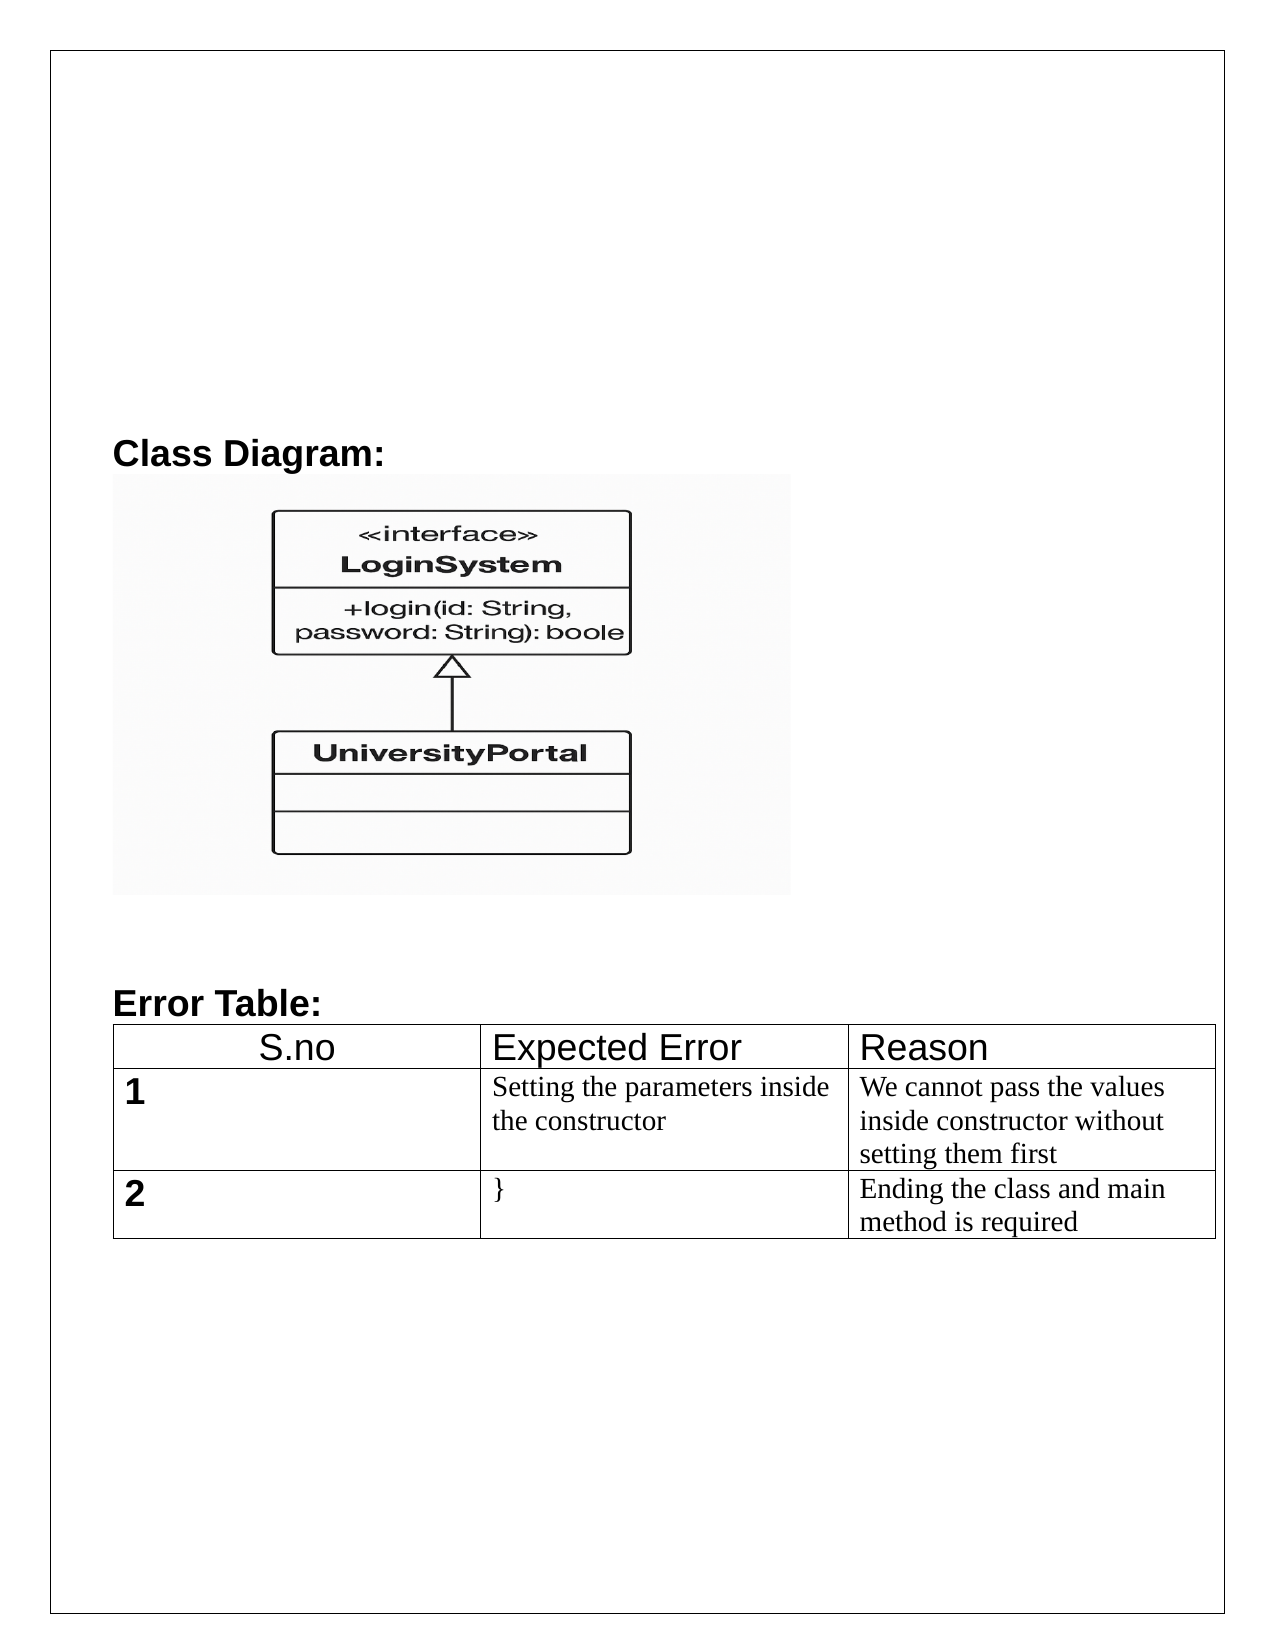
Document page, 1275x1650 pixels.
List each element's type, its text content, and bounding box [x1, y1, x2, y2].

list Class Diagram: [112, 431, 1193, 474]
table_cell 2 [114, 1171, 480, 1238]
table_cell Ending the class and main method is required [849, 1171, 1215, 1238]
table_cell We cannot pass the values inside constructor without setting them first [849, 1069, 1215, 1170]
table_cell 1 [114, 1069, 480, 1170]
table_cell } [481, 1171, 848, 1238]
table_header Expected Error [481, 1025, 848, 1068]
table_cell Setting the parameters inside the constructor [481, 1069, 848, 1170]
table_header Reason [849, 1025, 1215, 1068]
table_header S.no [114, 1025, 480, 1068]
picture [112, 474, 791, 895]
list Error Table: [112, 981, 1193, 1024]
